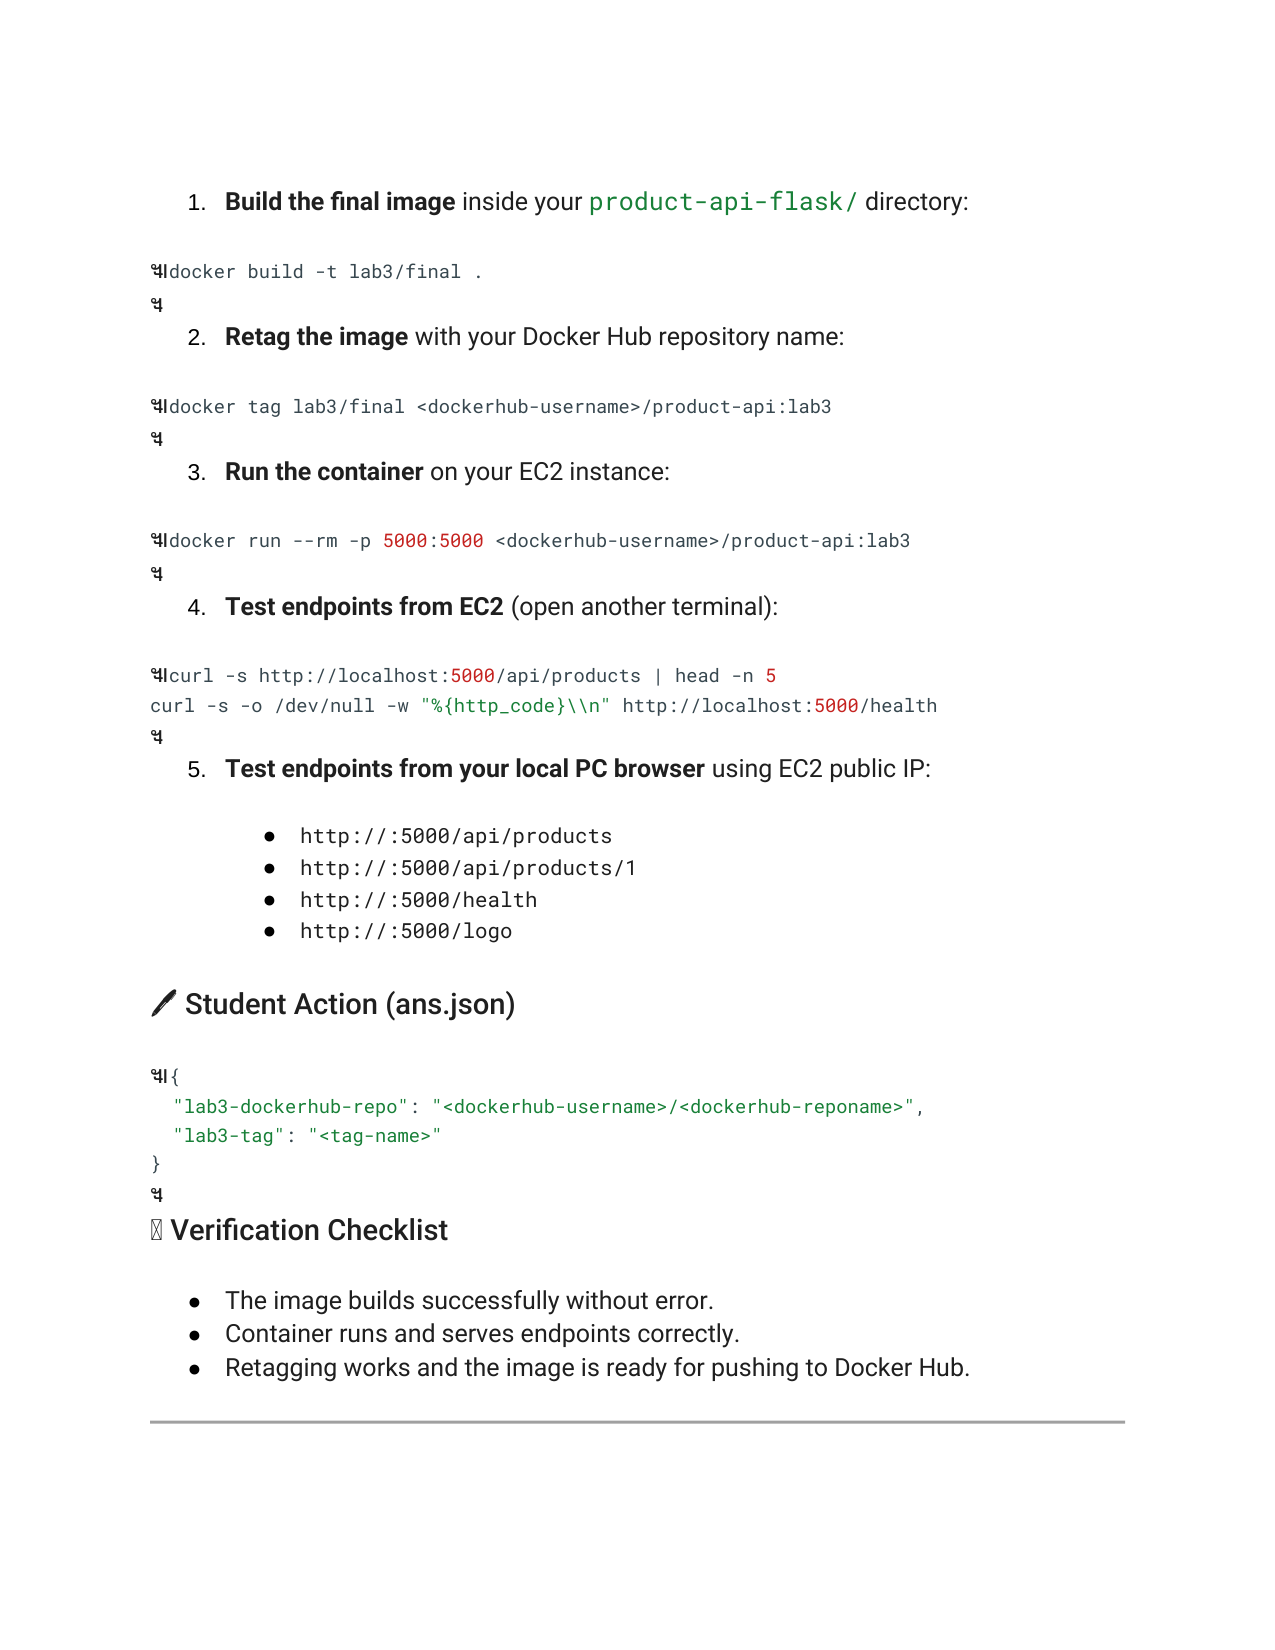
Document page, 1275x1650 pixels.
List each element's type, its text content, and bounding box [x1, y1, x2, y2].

text "lab3-dockerhub-repo": "<dockerhub-username>/<dockerhub-reponame>", [150, 1094, 1125, 1119]
text docker run --rm -p 5000:5000 <dockerhub-username>/product-api:lab3 [150, 524, 1125, 554]
list http://:5000/health [262, 885, 1125, 913]
list http://:5000/logo [262, 917, 1125, 944]
list The image builds successfully without error. [187, 1286, 1125, 1315]
list Retagging works and the image is ready for pushing to Docker Hub. [187, 1353, 1125, 1382]
list http://:5000/api/products/1 [262, 853, 1125, 881]
list Test endpoints from EC2 (open another terminal): [187, 592, 1125, 621]
text curl -s http://localhost:5000/api/products | head -n 5 [150, 659, 1125, 688]
text  [150, 558, 1125, 587]
text curl -s -o /dev/null -w "%{http_code}\\n" http://localhost:5000/health [150, 693, 1125, 717]
text "lab3-tag": "<tag-name>" [150, 1122, 1125, 1147]
text  [150, 721, 1125, 750]
text docker tag lab3/final <dockerhub-username>/product-api:lab3 [150, 390, 1125, 419]
list Retag the image with your Docker Hub repository name: [187, 322, 1125, 352]
text 🖊️ Student Action (ans.json) [150, 987, 1125, 1022]
text docker build -t lab3/final . [150, 255, 1125, 284]
text  [150, 1179, 1125, 1209]
list http://:5000/api/products [262, 822, 1125, 849]
list Run the container on your EC2 instance: [187, 457, 1125, 486]
list Test endpoints from your local PC browser using EC2 public IP: [187, 755, 1125, 784]
text 📌 Verification Checklist [150, 1213, 1125, 1247]
text { [150, 1060, 1125, 1090]
text  [150, 423, 1125, 453]
text } [150, 1151, 1125, 1176]
list Container runs and serves endpoints correctly. [187, 1319, 1125, 1349]
list Build the final image inside your product-api-flask/ directory: [187, 184, 1125, 217]
text  [150, 289, 1125, 318]
